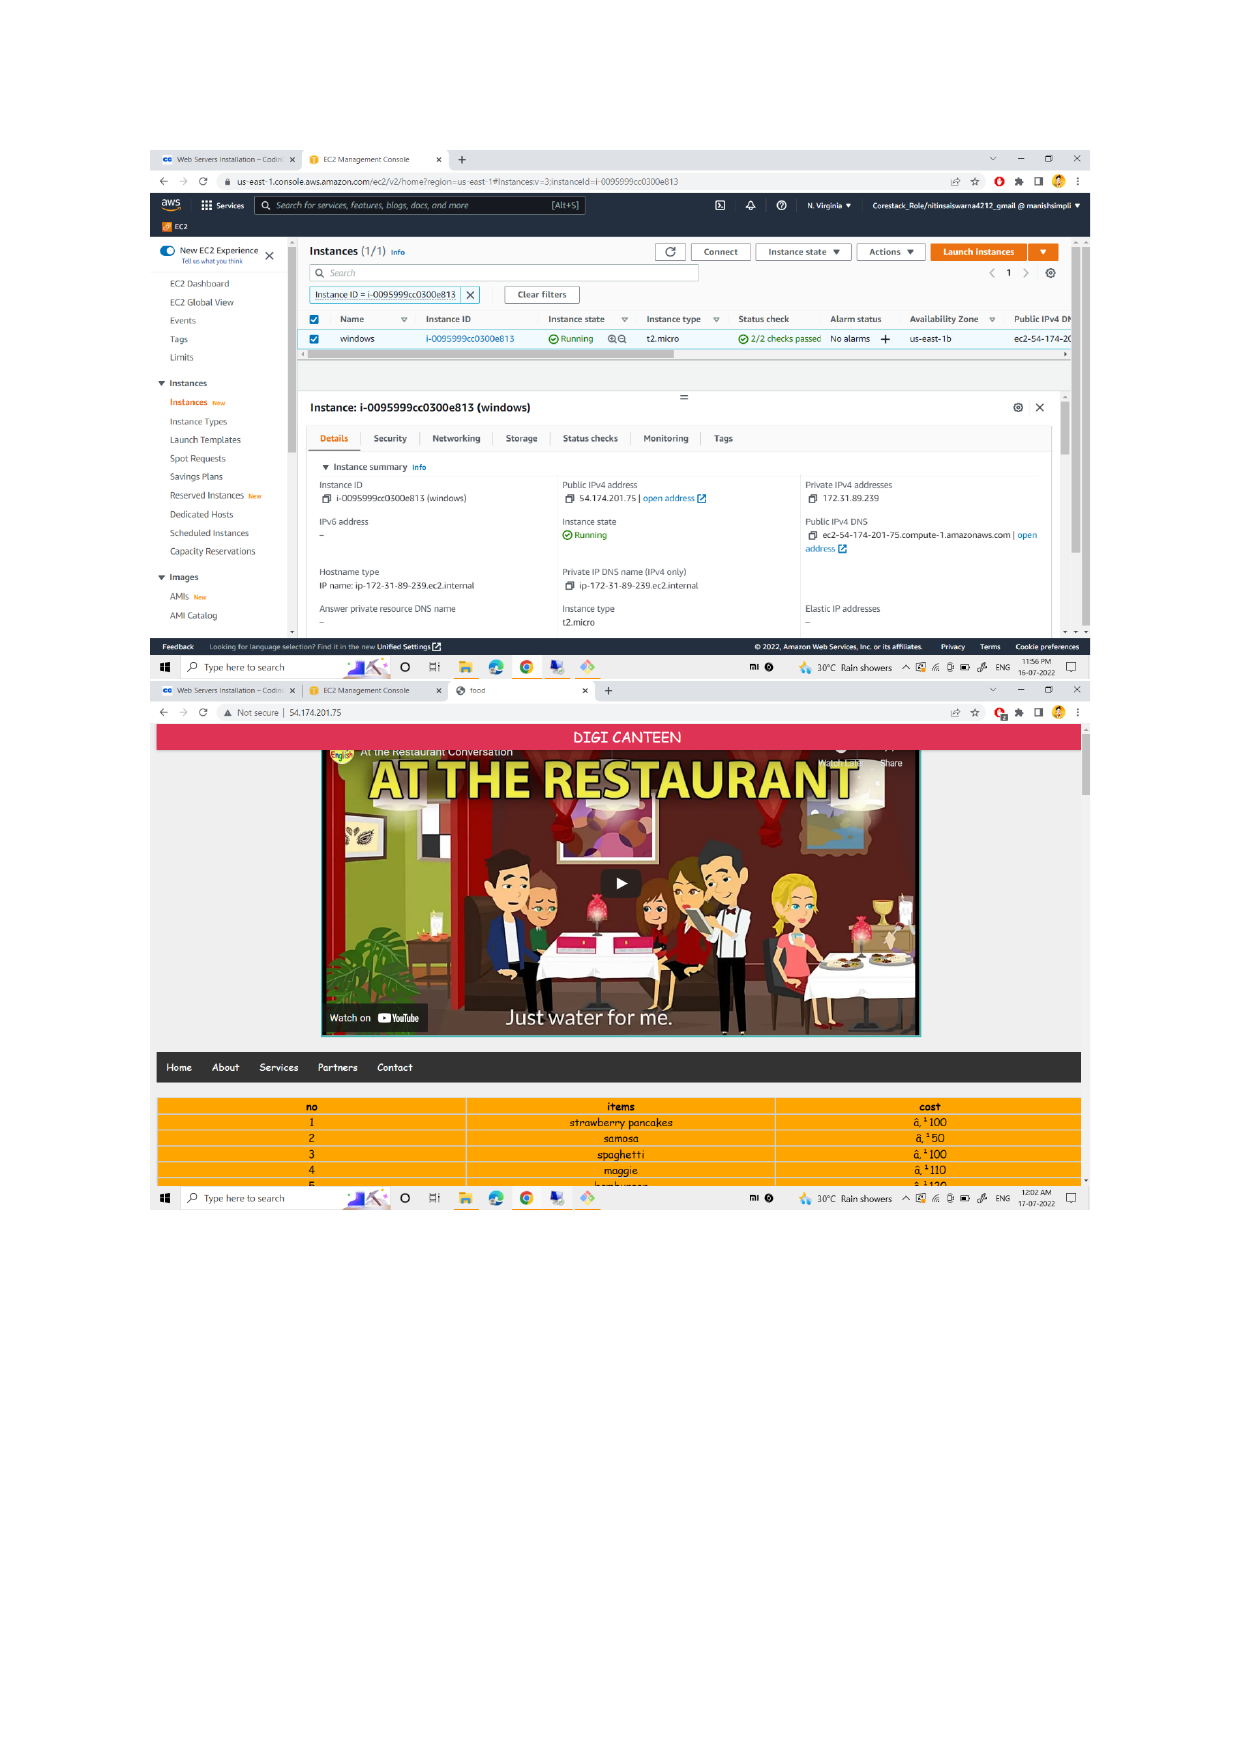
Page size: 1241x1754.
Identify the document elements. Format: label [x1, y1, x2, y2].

picture [150, 150, 1091, 679]
picture [150, 681, 1091, 1210]
